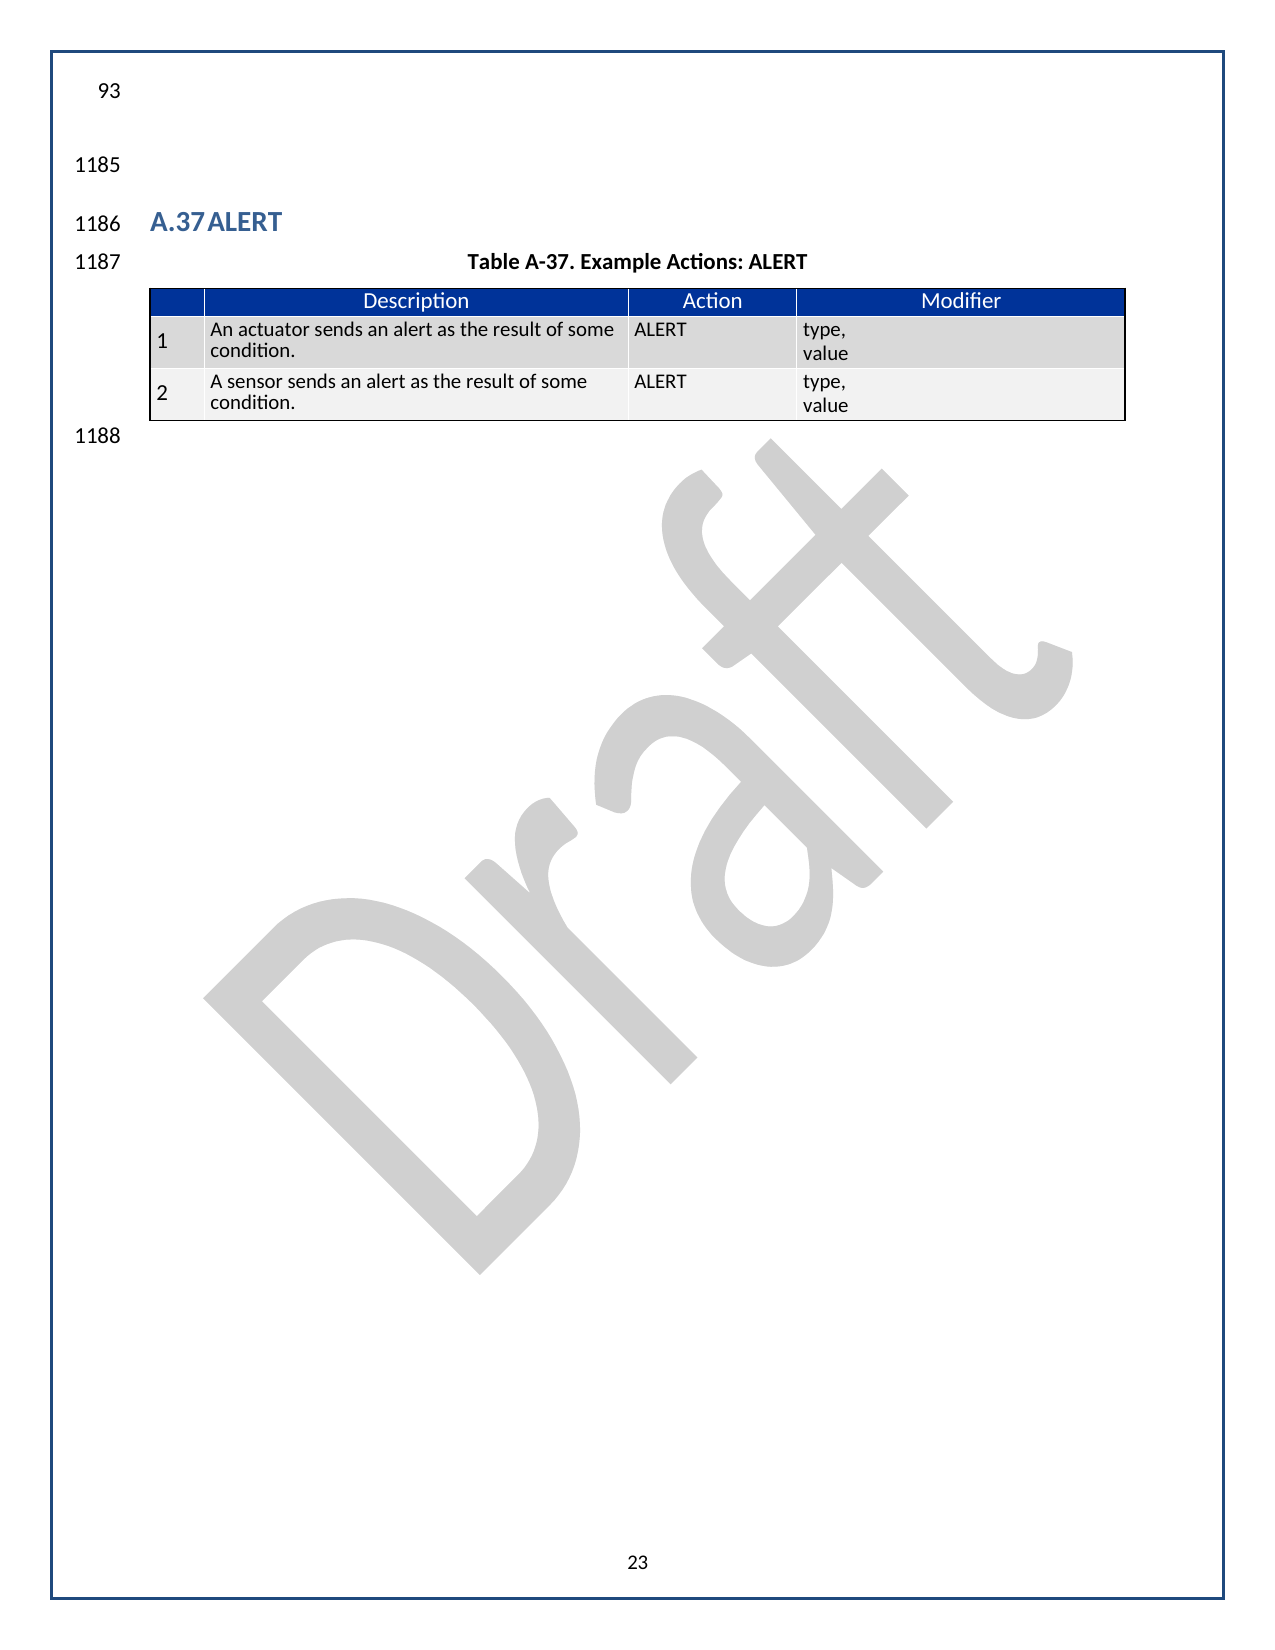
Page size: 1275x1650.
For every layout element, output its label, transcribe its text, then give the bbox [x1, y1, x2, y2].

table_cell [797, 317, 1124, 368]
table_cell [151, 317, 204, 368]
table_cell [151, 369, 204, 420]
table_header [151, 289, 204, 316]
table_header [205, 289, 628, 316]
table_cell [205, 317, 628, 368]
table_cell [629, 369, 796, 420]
subtitle ALERT [150, 203, 1125, 239]
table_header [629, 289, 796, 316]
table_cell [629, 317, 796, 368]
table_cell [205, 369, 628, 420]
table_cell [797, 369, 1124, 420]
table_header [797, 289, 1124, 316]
